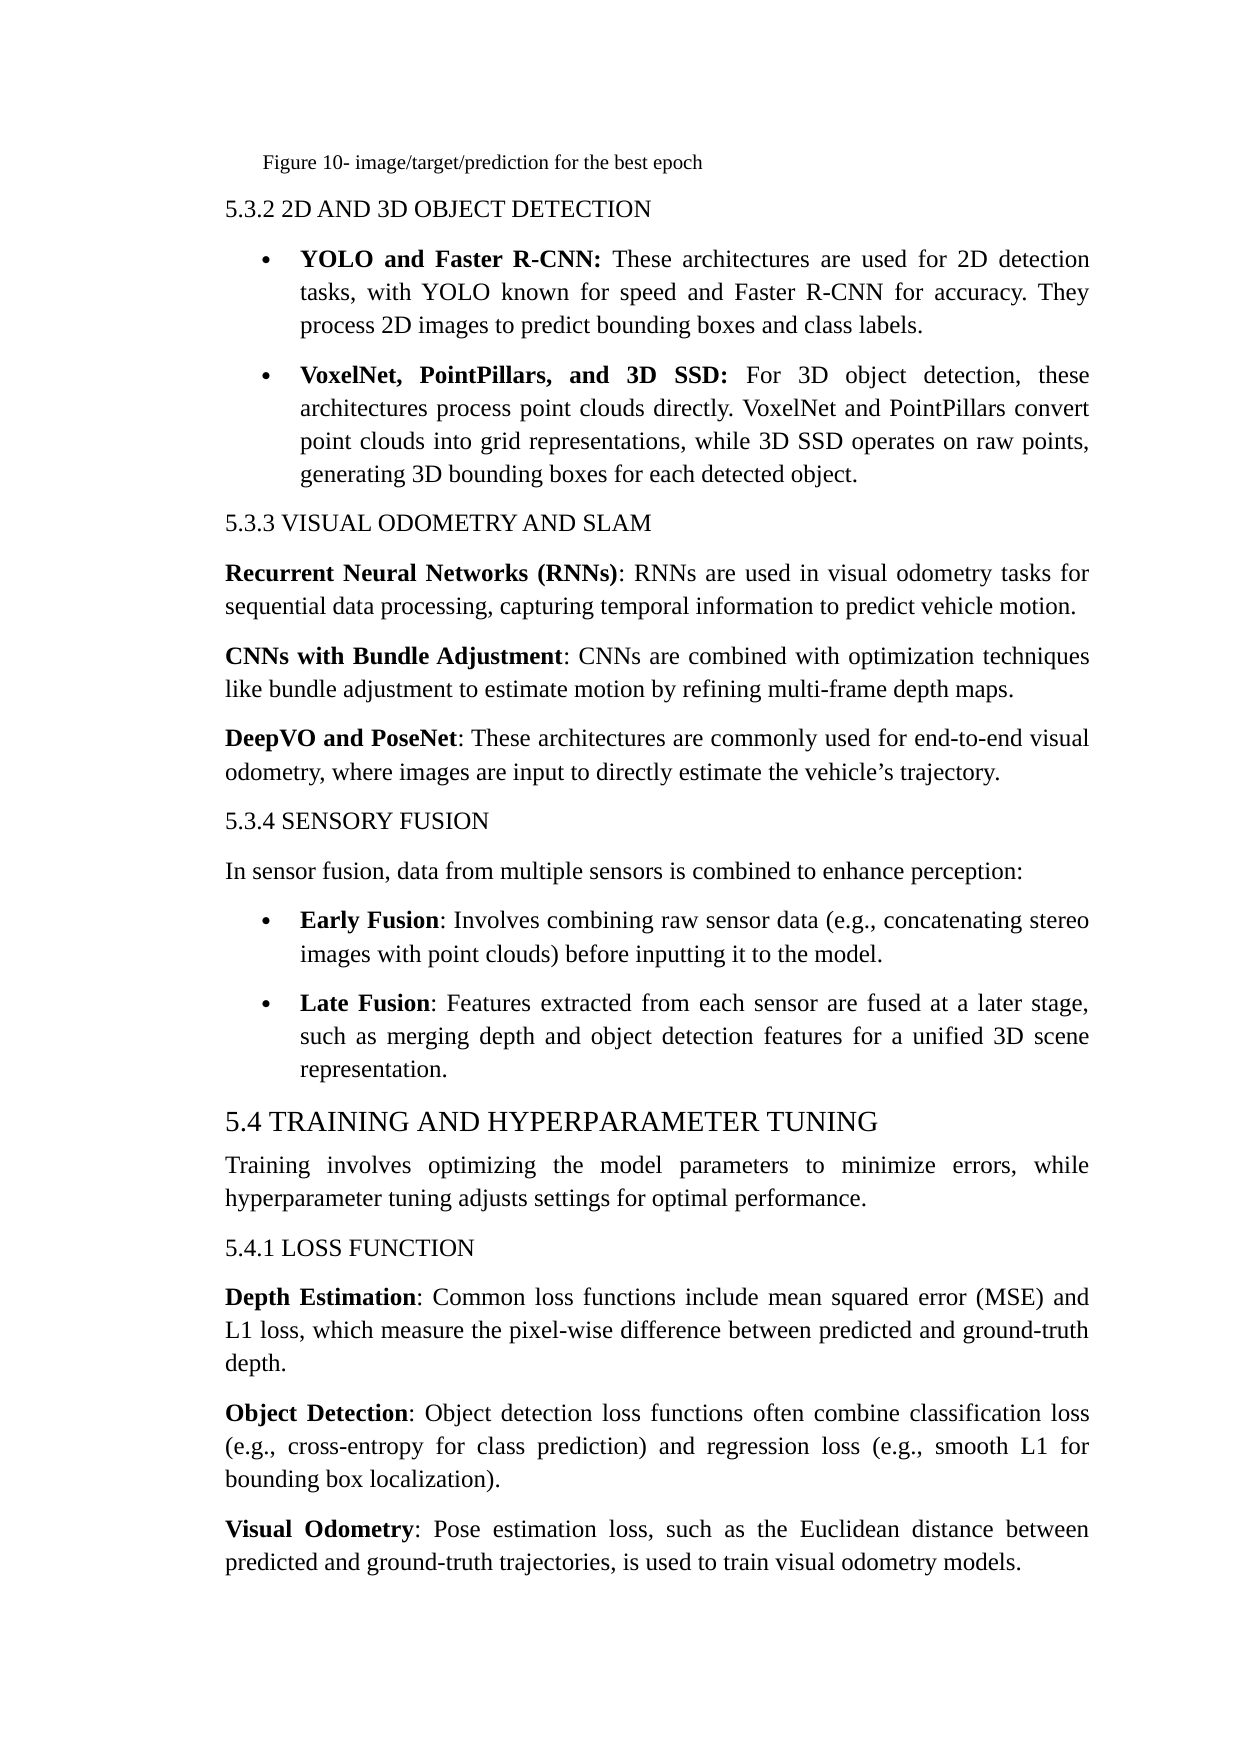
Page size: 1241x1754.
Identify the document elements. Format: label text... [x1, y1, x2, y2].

subtitle TRAINING AND HYPERPARAMETER TUNING [225, 1104, 1090, 1138]
text Recurrent Neural Networks (RNNs): RNNs are used in visual odometry tasks for sequential data processing, capturing temporal information to predict vehicle motion. [225, 558, 1090, 620]
list VoxelNet, PointPillars, and 3D SSD: For 3D object detection, these architectures process point clouds directly. VoxelNet and PointPillars convert point clouds into grid representations, while 3D SSD operates on raw points, generating 3D bounding boxes for each detected object. [262, 360, 1090, 487]
text 5.3.2 2D AND 3D OBJECT DETECTION [225, 194, 1090, 223]
text Object Detection: Object detection loss functions often combine classification loss (e.g., cross-entropy for class prediction) and regression loss (e.g., smooth L1 for bounding box localization). [225, 1398, 1090, 1493]
text Visual Odometry: Pose estimation loss, such as the Euclidean distance between predicted and ground-truth trajectories, is used to train visual odometry models. [225, 1514, 1090, 1576]
text In sensor fusion, data from multiple sensors is combined to enhance perception: [225, 856, 1090, 885]
text Figure 10- image/target/prediction for the best epoch [262, 150, 1090, 174]
list Late Fusion: Features extracted from each sensor are fused at a later stage, such as merging depth and object detection features for a unified 3D scene representation. [262, 988, 1090, 1083]
text Depth Estimation: Common loss functions include mean squared error (MSE) and L1 loss, which measure the pixel-wise difference between predicted and ground-truth depth. [225, 1282, 1090, 1377]
text 5.3.3 VISUAL ODOMETRY AND SLAM [225, 508, 1090, 537]
text CNNs with Bundle Adjustment: CNNs are combined with optimization techniques like bundle adjustment to estimate motion by refining multi-frame depth maps. [225, 641, 1090, 703]
list Early Fusion: Involves combining raw sensor data (e.g., concatenating stereo images with point clouds) before inputting it to the model. [262, 906, 1090, 967]
text 5.3.4 SENSORY FUSION [225, 806, 1090, 835]
text 5.4.1 LOSS FUNCTION [225, 1233, 1090, 1262]
list YOLO and Faster R-CNN: These architectures are used for 2D detection tasks, with YOLO known for speed and Faster R-CNN for accuracy. They process 2D images to predict bounding boxes and class labels. [262, 244, 1090, 339]
text Training involves optimizing the model parameters to minimize errors, while hyperparameter tuning adjusts settings for optimal performance. [225, 1150, 1090, 1212]
text DeepVO and PoseNet: These architectures are commonly used for end-to-end visual odometry, where images are input to directly estimate the vehicle’s trajectory. [225, 723, 1090, 785]
